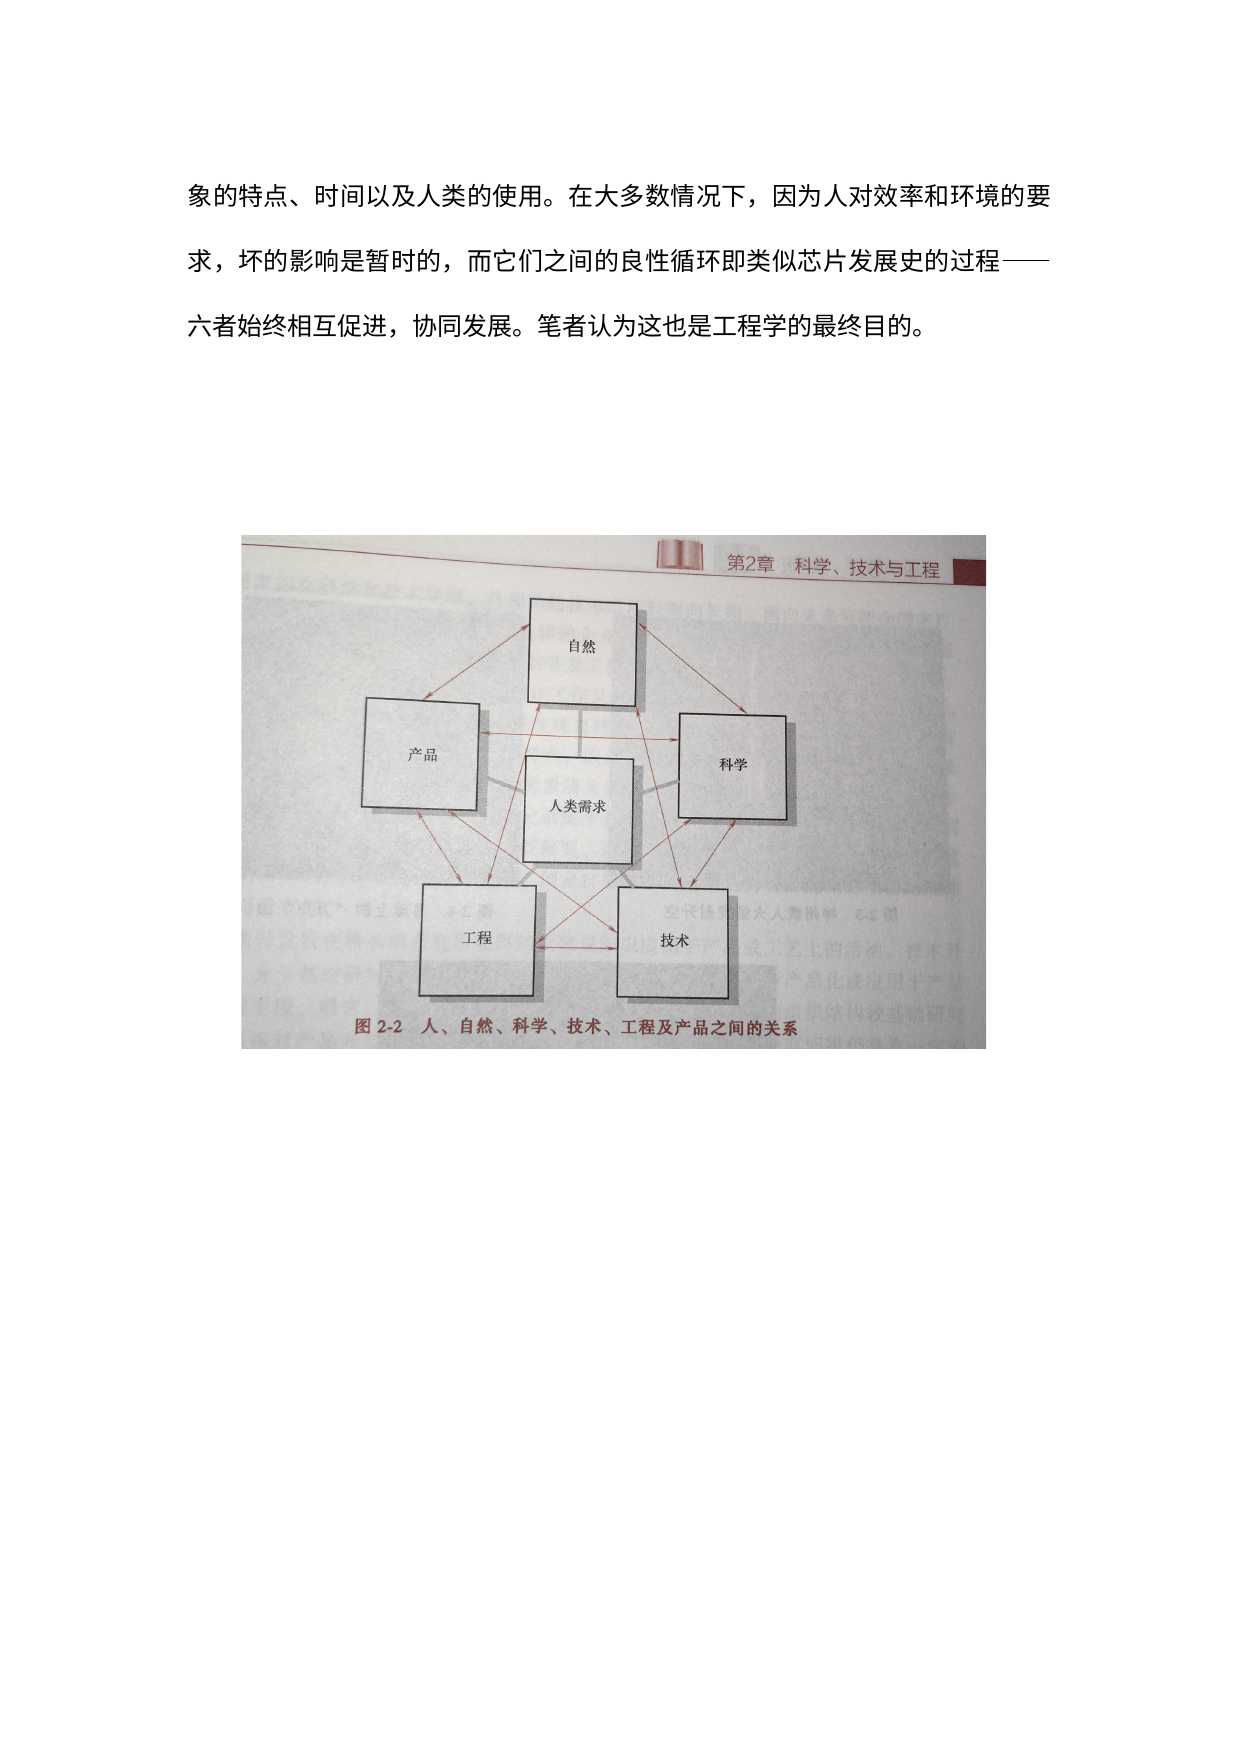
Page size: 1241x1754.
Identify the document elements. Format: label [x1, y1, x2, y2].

picture [241, 535, 987, 1049]
list [187, 162, 1053, 357]
